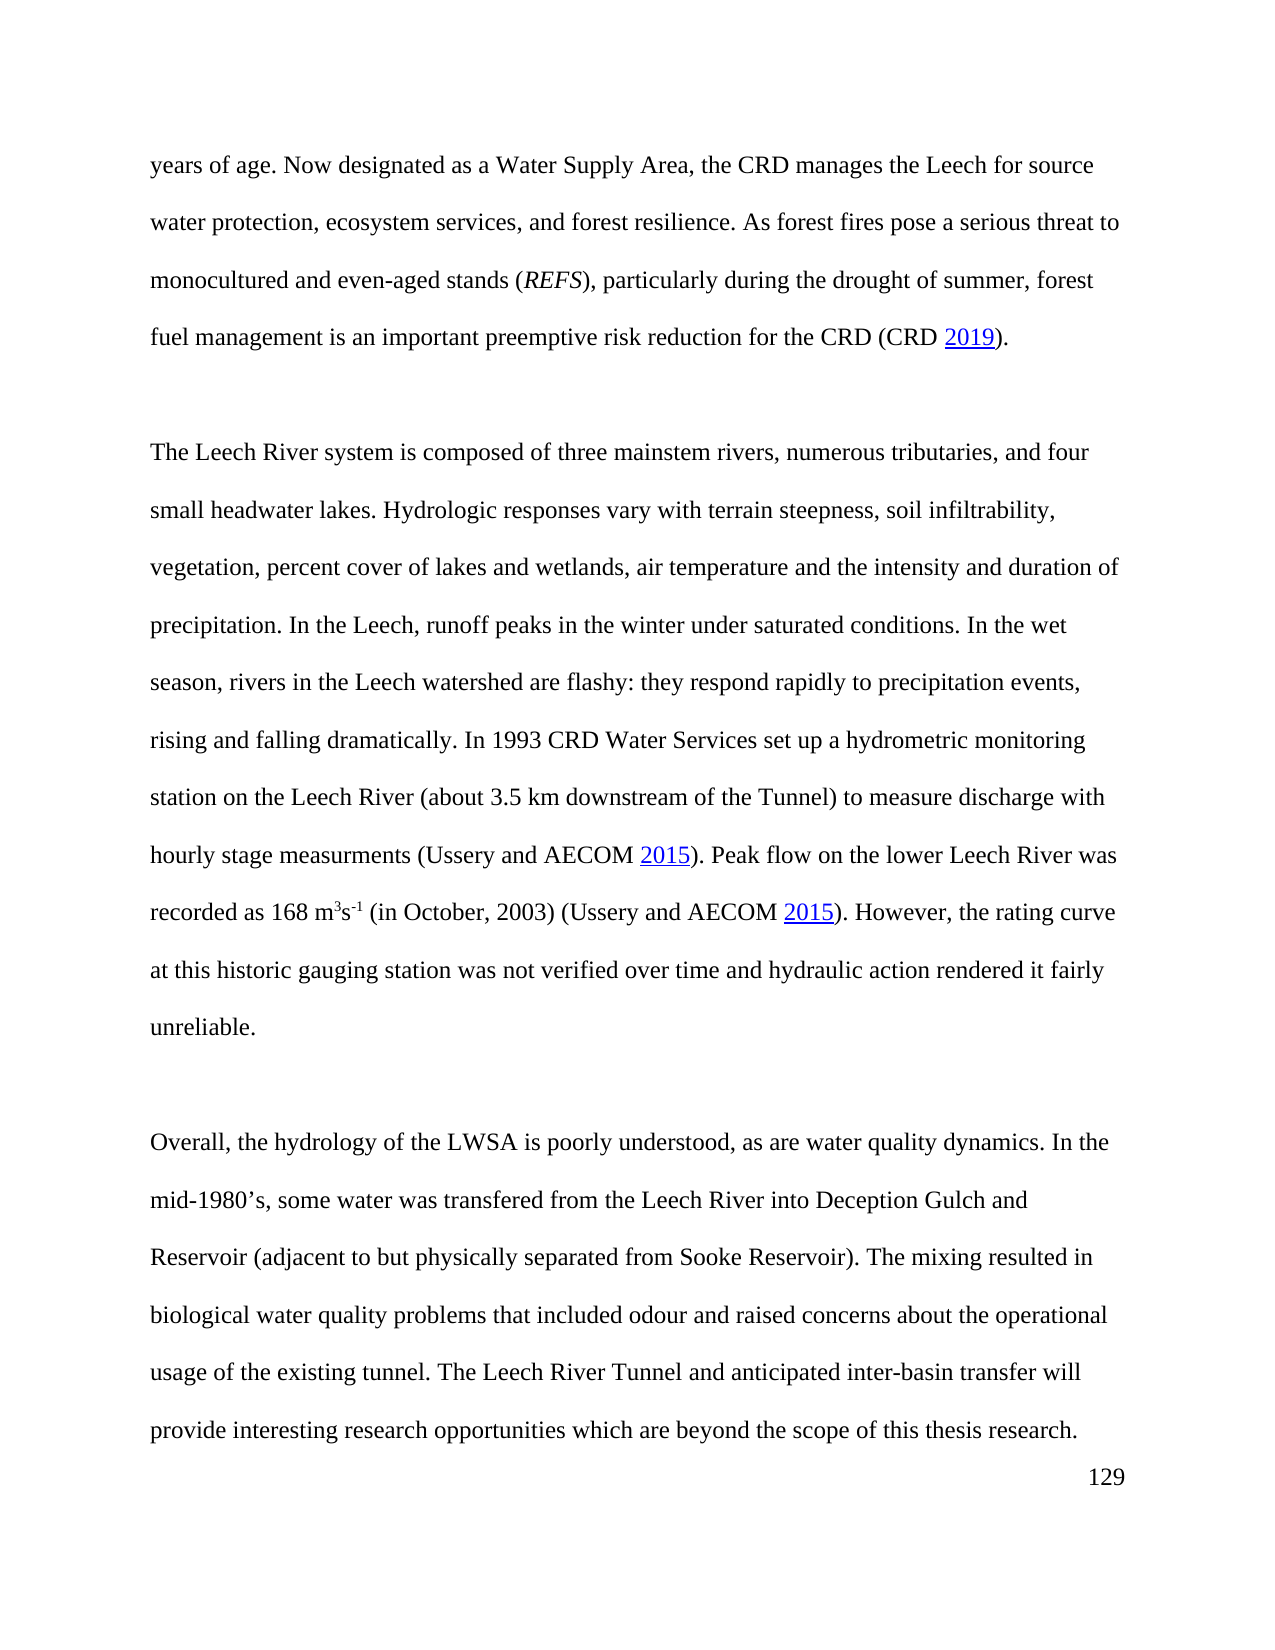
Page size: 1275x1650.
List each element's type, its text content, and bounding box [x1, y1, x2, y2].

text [150, 150, 1125, 351]
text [150, 1127, 1125, 1444]
text The Leech River system is composed of three mainstem rivers, numerous tributaries, and four small headwater lakes. Hydrologic responses vary with terrain steepness, soil infiltrability, vegetation, percent cover of lakes and wetlands, air temperature and the intensity and duration of precipitation. In the Leech, runoff peaks in the winter under saturated conditions. In the wet season, rivers in the Leech watershed are flashy: they respond rapidly to precipitation events, rising and falling dramatically. In 1993 CRD Water Services set up a hydrometric monitoring station on the Leech River (about 3.5 km downstream of the Tunnel) to measure discharge with hourly stage measurments (Ussery and AECOM 2015). Peak flow on the lower Leech River was recorded as 168 m3s-1 (in October, 2003) (Ussery and AECOM 2015). However, the rating curve at this historic gauging station was not verified over time and hydraulic action rendered it fairly unreliable. [150, 437, 1125, 1041]
